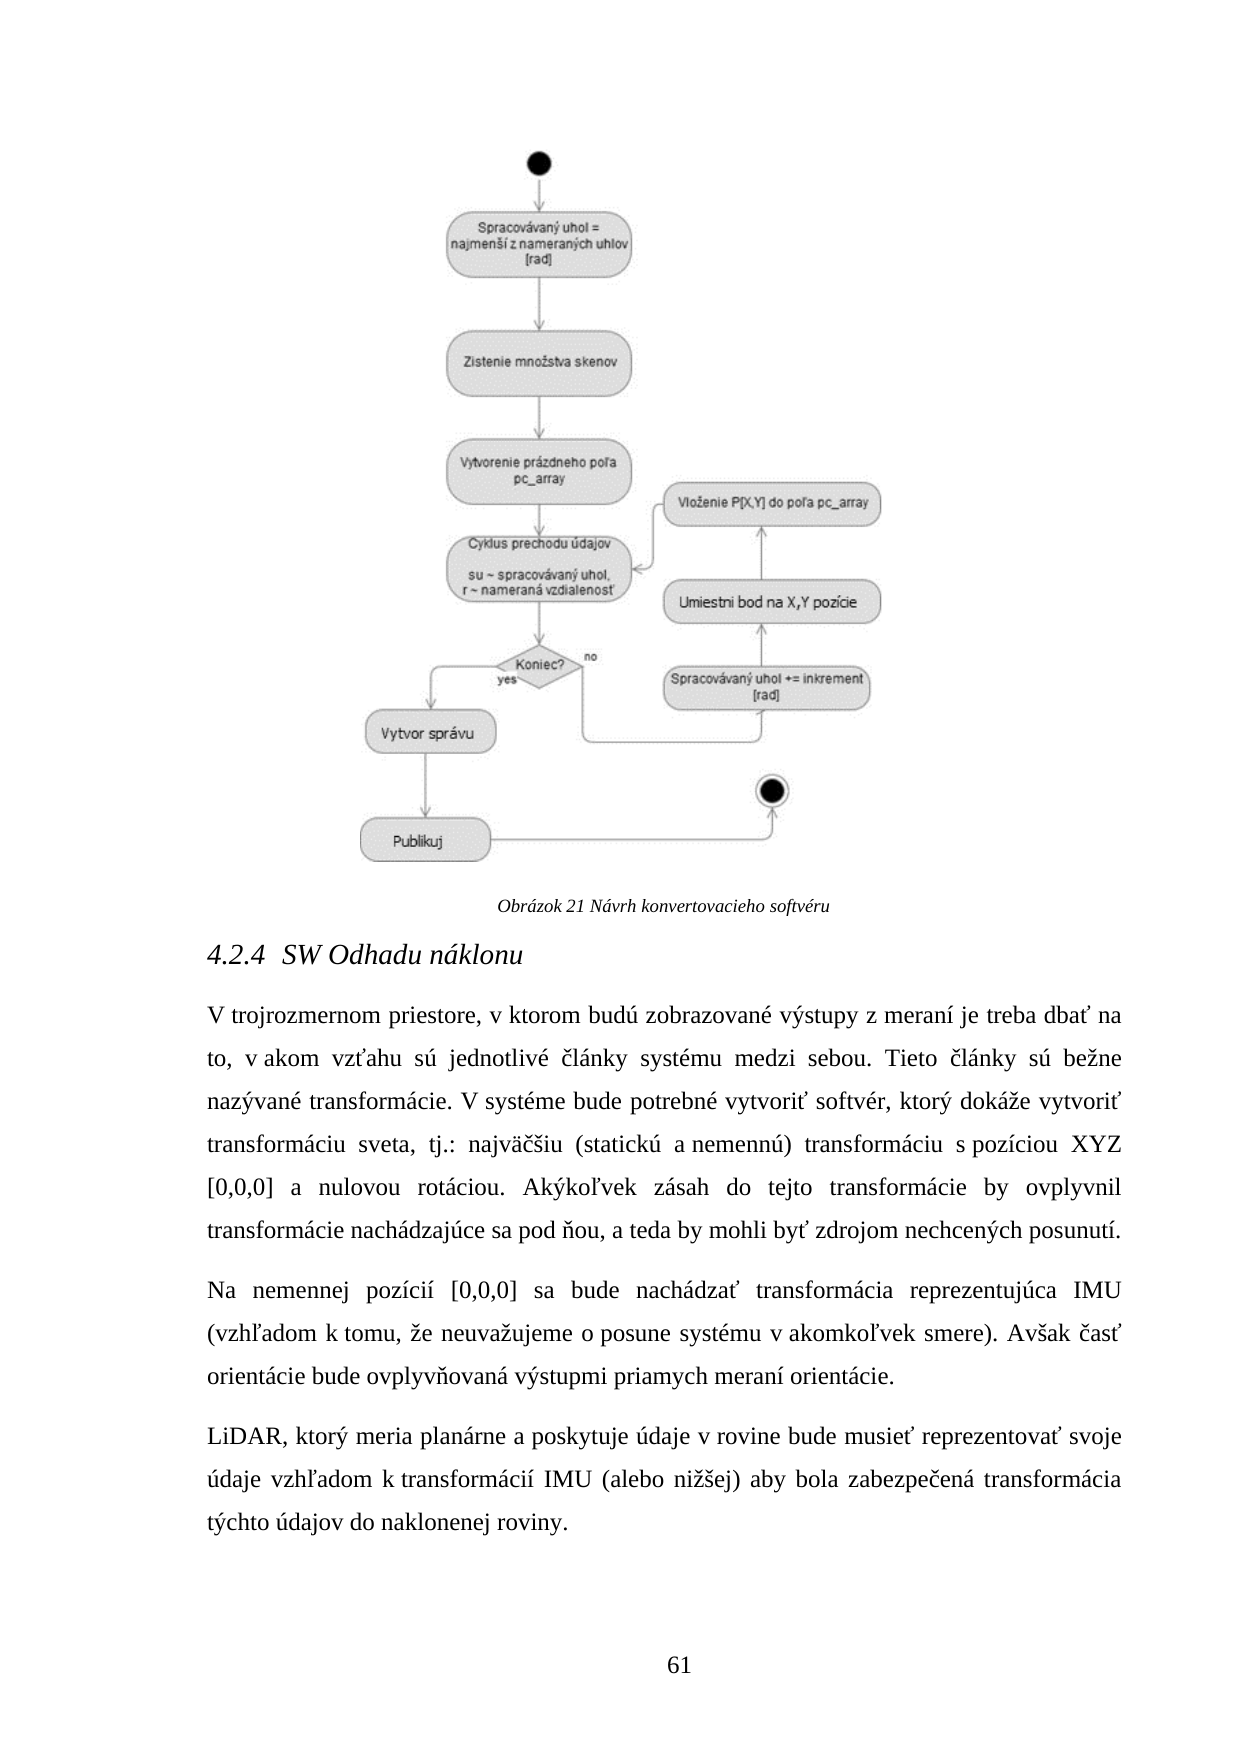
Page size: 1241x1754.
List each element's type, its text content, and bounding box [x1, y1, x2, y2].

text Na nemennej pozícií [0,0,0] sa bude nachádzať transformácia reprezentujúca IMU (vzhľadom k tomu, že neuvažujeme o posune systému v akomkoľvek smere). Avšak časť orientácie bude ovplyvňovaná výstupmi priamych meraní orientácie. [207, 1275, 1122, 1390]
text Obrázok 21 Návrh konvertovacieho softvéru [207, 894, 1122, 916]
picture [360, 147, 969, 862]
subtitle SW Odhadu náklonu [207, 937, 1122, 971]
text LiDAR, ktorý meria planárne a poskytuje údaje v rovine bude musieť reprezentovať svoje údaje vzhľadom k transformácií IMU (alebo nižšej) aby bola zabezpečená transformácia týchto údajov do naklonenej roviny. [207, 1421, 1122, 1536]
text V trojrozmernom priestore, v ktorom budú zobrazované výstupy z meraní je treba dbať na to, v akom vzťahu sú jednotlivé články systému medzi sebou. Tieto články sú bežne nazývané transformácie. V systéme bude potrebné vytvoriť softvér, ktorý dokáže vytvoriť transformáciu sveta, tj.: najväčšiu (statickú a nemennú) transformáciu s pozíciou XYZ [0,0,0] a nulovou rotáciou. Akýkoľvek zásah do tejto transformácie by ovplyvnil transformácie nachádzajúce sa pod ňou, a teda by mohli byť zdrojom nechcených posunutí. [207, 1000, 1122, 1244]
